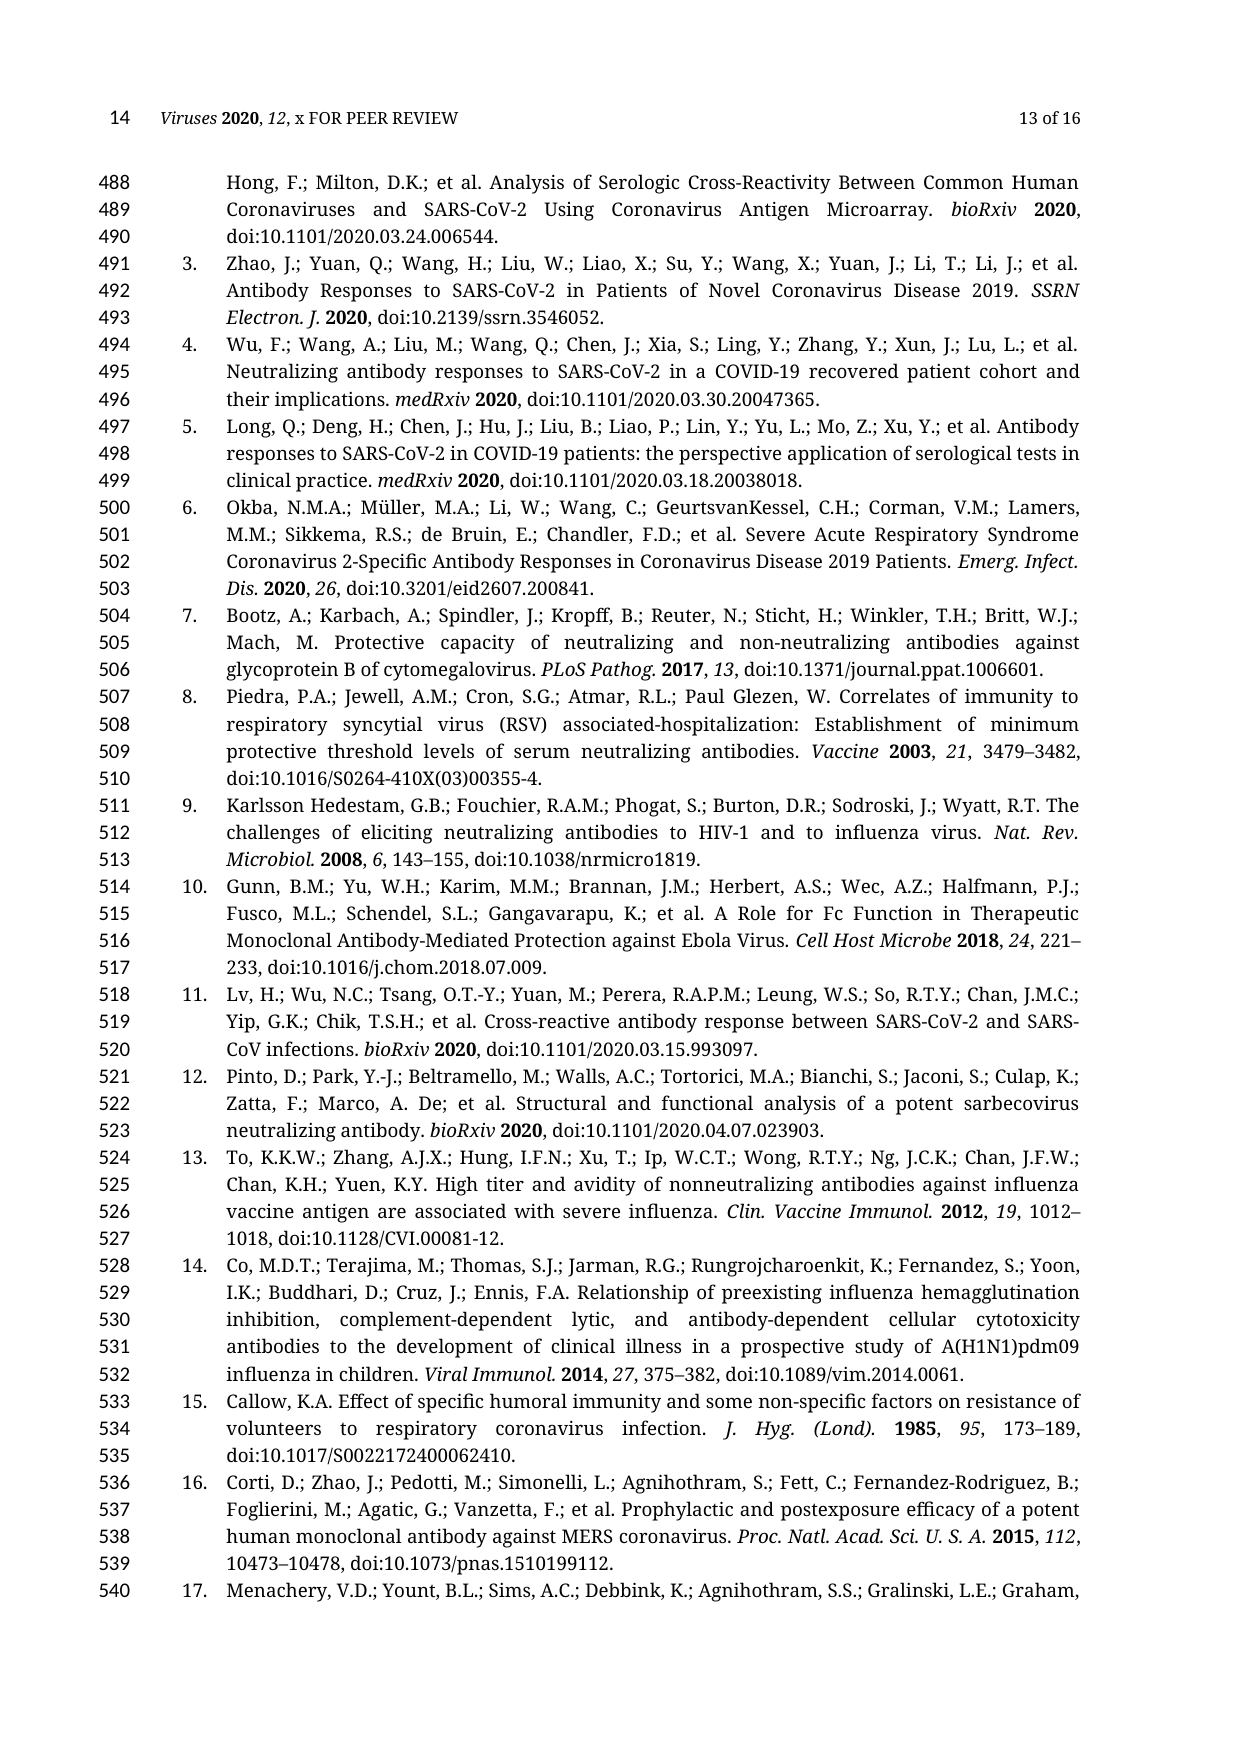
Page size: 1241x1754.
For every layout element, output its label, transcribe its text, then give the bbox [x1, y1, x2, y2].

text 11. Lv, H.; Wu, N.C.; Tsang, O.T.-Y.; Yuan, M.; Perera, R.A.P.M.; Leung, W.S.; So, R.T.Y.; Chan, J.M.C.; Yip, G.K.; Chik, T.S.H.; et al. Cross-reactive antibody response between SARS-CoV-2 and SARS-CoV infections. bioRxiv 2020, doi:10.1101/2020.03.15.993097. [182, 980, 1081, 1061]
text 13. To, K.K.W.; Zhang, A.J.X.; Hung, I.F.N.; Xu, T.; Ip, W.C.T.; Wong, R.T.Y.; Ng, J.C.K.; Chan, J.F.W.; Chan, K.H.; Yuen, K.Y. High titer and avidity of nonneutralizing antibodies against influenza vaccine antigen are associated with severe influenza. Clin. Vaccine Immunol. 2012, 19, 1012–1018, doi:10.1128/CVI.00081-12. [182, 1143, 1081, 1251]
text 9. Karlsson Hedestam, G.B.; Fouchier, R.A.M.; Phogat, S.; Burton, D.R.; Sodroski, J.; Wyatt, R.T. The challenges of eliciting neutralizing antibodies to HIV-1 and to influenza virus. Nat. Rev. Microbiol. 2008, 6, 143–155, doi:10.1038/nrmicro1819. [182, 791, 1081, 872]
text 16. Corti, D.; Zhao, J.; Pedotti, M.; Simonelli, L.; Agnihothram, S.; Fett, C.; Fernandez-Rodriguez, B.; Foglierini, M.; Agatic, G.; Vanzetta, F.; et al. Prophylactic and postexposure efficacy of a potent human monoclonal antibody against MERS coronavirus. Proc. Natl. Acad. Sci. U. S. A. 2015, 112, 10473–10478, doi:10.1073/pnas.1510199112. [182, 1468, 1081, 1576]
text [182, 168, 1081, 249]
text 3. Zhao, J.; Yuan, Q.; Wang, H.; Liu, W.; Liao, X.; Su, Y.; Wang, X.; Yuan, J.; Li, T.; Li, J.; et al. Antibody Responses to SARS-CoV-2 in Patients of Novel Coronavirus Disease 2019. SSRN Electron. J. 2020, doi:10.2139/ssrn.3546052. [182, 249, 1081, 330]
text 5. Long, Q.; Deng, H.; Chen, J.; Hu, J.; Liu, B.; Liao, P.; Lin, Y.; Yu, L.; Mo, Z.; Xu, Y.; et al. Antibody responses to SARS-CoV-2 in COVID-19 patients: the perspective application of serological tests in clinical practice. medRxiv 2020, doi:10.1101/2020.03.18.20038018. [182, 411, 1081, 493]
text 8. Piedra, P.A.; Jewell, A.M.; Cron, S.G.; Atmar, R.L.; Paul Glezen, W. Correlates of immunity to respiratory syncytial virus (RSV) associated-hospitalization: Establishment of minimum protective threshold levels of serum neutralizing antibodies. Vaccine 2003, 21, 3479–3482, doi:10.1016/S0264-410X(03)00355-4. [182, 682, 1081, 791]
text 15. Callow, K.A. Effect of specific humoral immunity and some non-specific factors on resistance of volunteers to respiratory coronavirus infection. J. Hyg. (Lond). 1985, 95, 173–189, doi:10.1017/S0022172400062410. [182, 1386, 1081, 1468]
text 6. Okba, N.M.A.; Müller, M.A.; Li, W.; Wang, C.; GeurtsvanKessel, C.H.; Corman, V.M.; Lamers, M.M.; Sikkema, R.S.; de Bruin, E.; Chandler, F.D.; et al. Severe Acute Respiratory Syndrome Coronavirus 2-Specific Antibody Responses in Coronavirus Disease 2019 Patients. Emerg. Infect. Dis. 2020, 26, doi:10.3201/eid2607.200841. [182, 493, 1081, 601]
text 4. Wu, F.; Wang, A.; Liu, M.; Wang, Q.; Chen, J.; Xia, S.; Ling, Y.; Zhang, Y.; Xun, J.; Lu, L.; et al. Neutralizing antibody responses to SARS-CoV-2 in a COVID-19 recovered patient cohort and their implications. medRxiv 2020, doi:10.1101/2020.03.30.20047365. [182, 330, 1081, 411]
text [182, 1576, 1081, 1603]
text 7. Bootz, A.; Karbach, A.; Spindler, J.; Kropff, B.; Reuter, N.; Sticht, H.; Winkler, T.H.; Britt, W.J.; Mach, M. Protective capacity of neutralizing and non-neutralizing antibodies against glycoprotein B of cytomegalovirus. PLoS Pathog. 2017, 13, doi:10.1371/journal.ppat.1006601. [182, 601, 1081, 682]
text 12. Pinto, D.; Park, Y.-J.; Beltramello, M.; Walls, A.C.; Tortorici, M.A.; Bianchi, S.; Jaconi, S.; Culap, K.; Zatta, F.; Marco, A. De; et al. Structural and functional analysis of a potent sarbecovirus neutralizing antibody. bioRxiv 2020, doi:10.1101/2020.04.07.023903. [182, 1061, 1081, 1143]
text 10. Gunn, B.M.; Yu, W.H.; Karim, M.M.; Brannan, J.M.; Herbert, A.S.; Wec, A.Z.; Halfmann, P.J.; Fusco, M.L.; Schendel, S.L.; Gangavarapu, K.; et al. A Role for Fc Function in Therapeutic Monoclonal Antibody-Mediated Protection against Ebola Virus. Cell Host Microbe 2018, 24, 221–233, doi:10.1016/j.chom.2018.07.009. [182, 872, 1081, 980]
text 14. Co, M.D.T.; Terajima, M.; Thomas, S.J.; Jarman, R.G.; Rungrojcharoenkit, K.; Fernandez, S.; Yoon, I.K.; Buddhari, D.; Cruz, J.; Ennis, F.A. Relationship of preexisting influenza hemagglutination inhibition, complement-dependent lytic, and antibody-dependent cellular cytotoxicity antibodies to the development of clinical illness in a prospective study of A(H1N1)pdm09 influenza in children. Viral Immunol. 2014, 27, 375–382, doi:10.1089/vim.2014.0061. [182, 1251, 1081, 1386]
